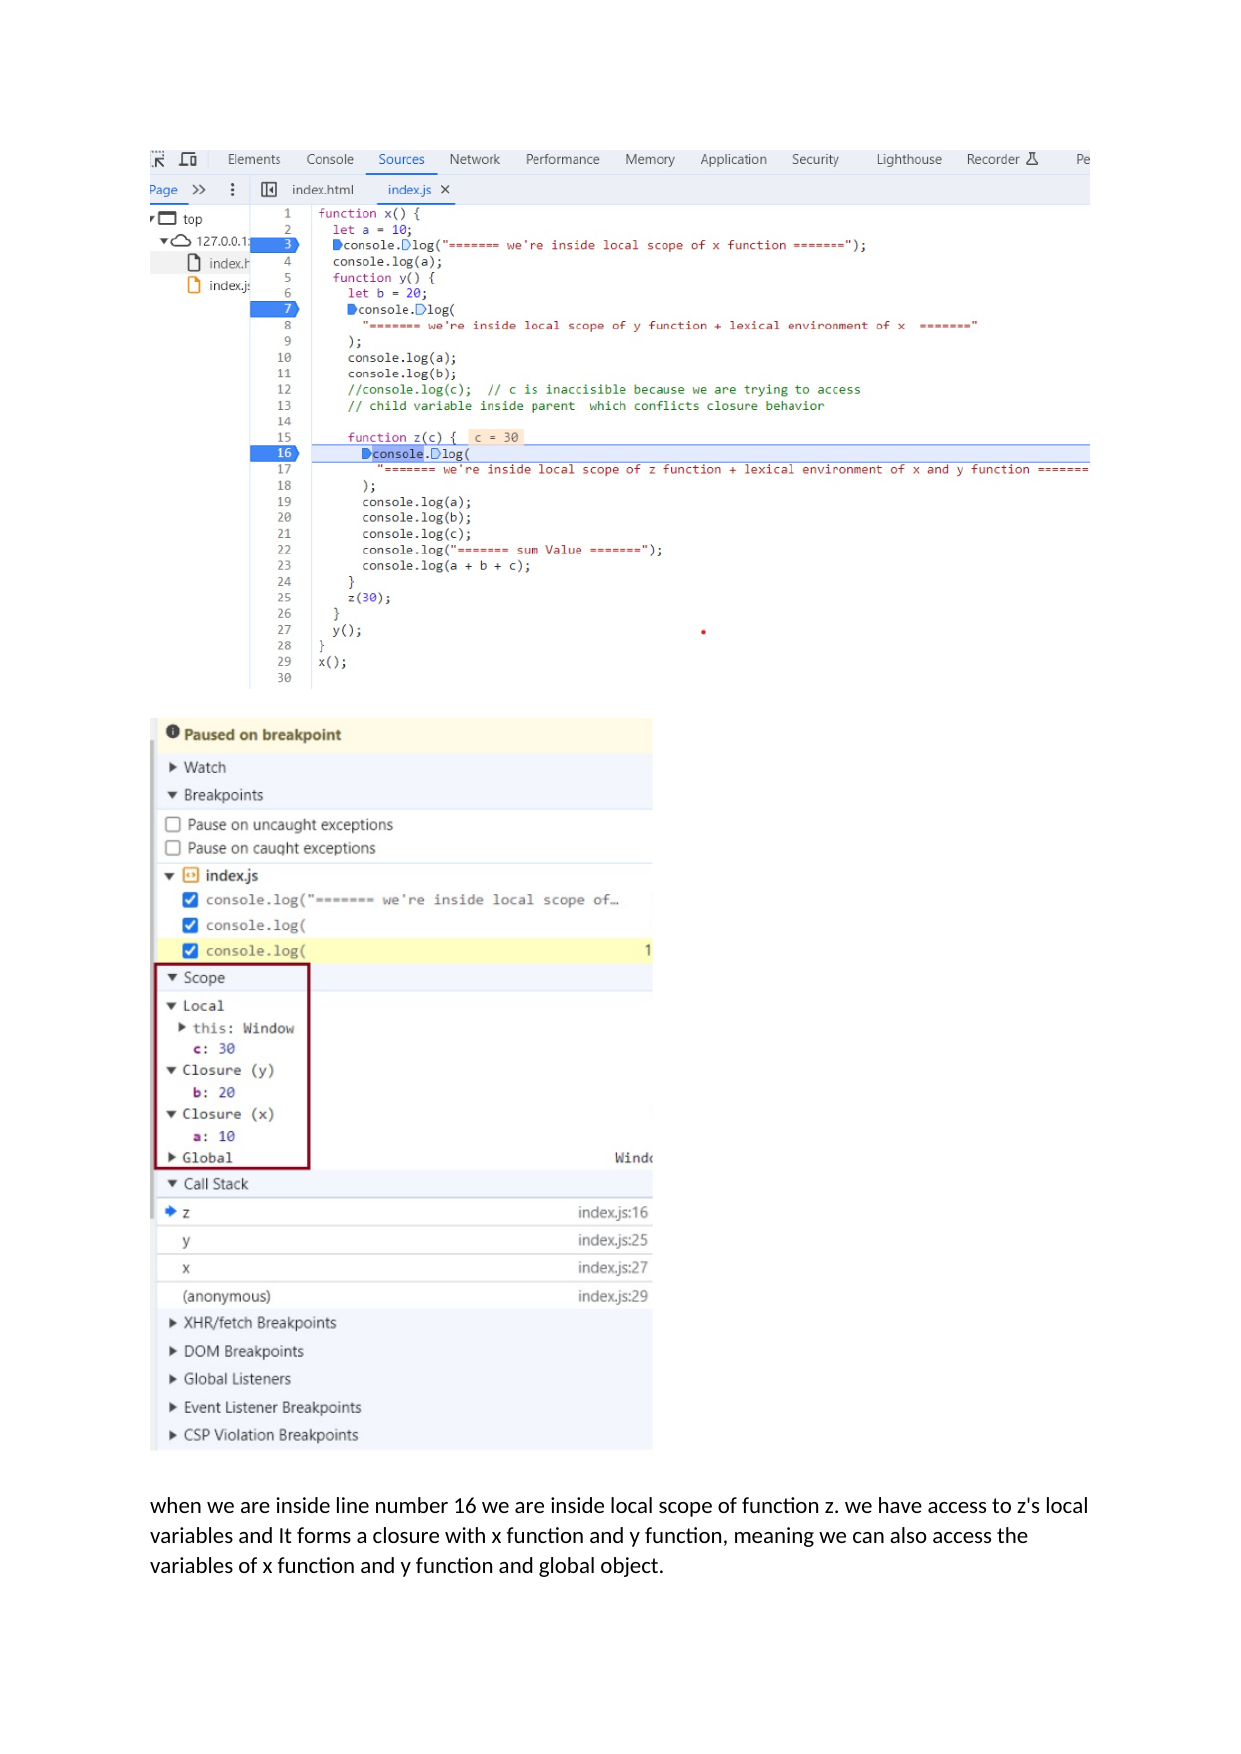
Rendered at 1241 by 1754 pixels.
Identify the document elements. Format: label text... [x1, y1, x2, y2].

picture [150, 150, 1091, 689]
text when we are inside line number 16 we are inside local scope of function z. we have access to z's local variables and It forms a closure with x function and y function, meaning we can also access the variables of x function and y function and global object. [150, 1490, 1090, 1579]
picture [150, 718, 653, 1460]
